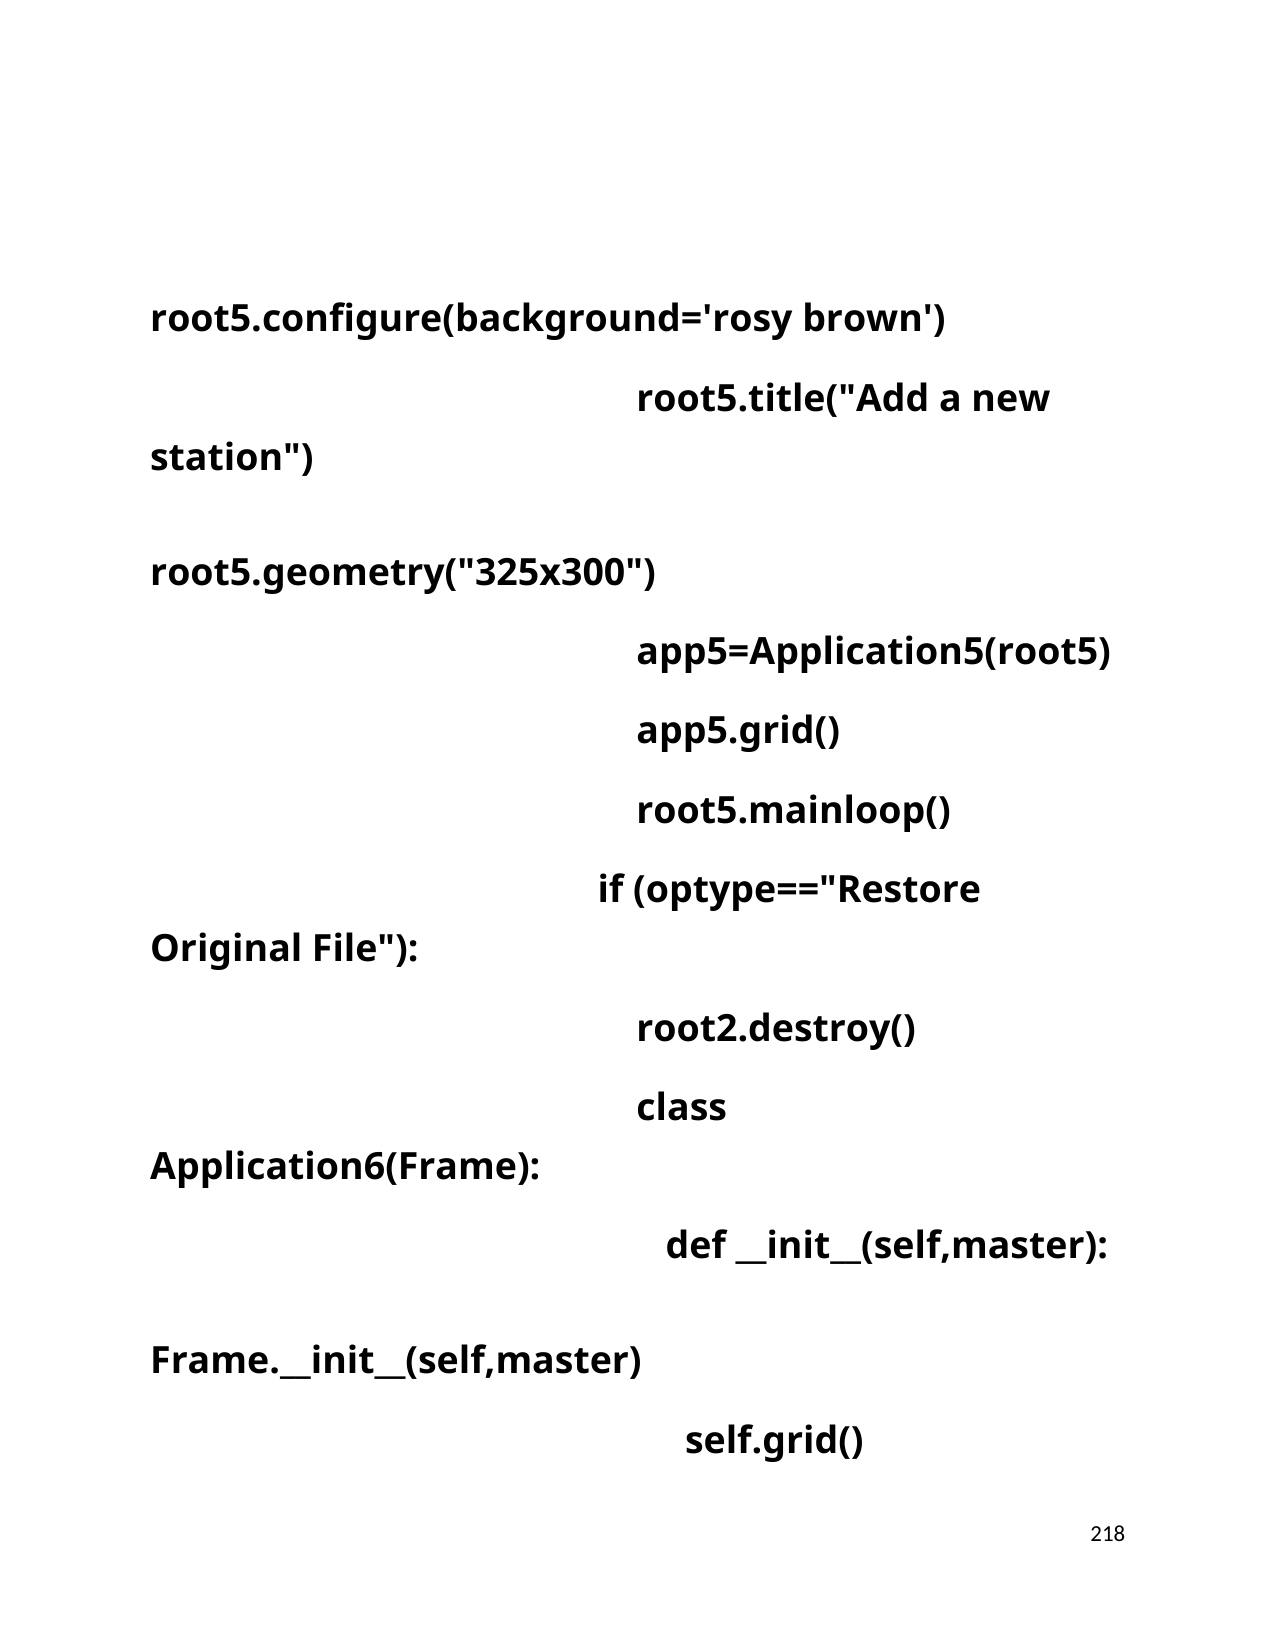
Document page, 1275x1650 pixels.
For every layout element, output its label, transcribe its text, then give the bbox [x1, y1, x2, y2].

text root5.mainloop() [150, 783, 1125, 834]
text app5.grid() [150, 704, 1125, 755]
text def __init__(self,master): [150, 1218, 1125, 1269]
text root5.configure(background='rosy brown') [150, 256, 1125, 343]
text root5.geometry("325x300") [150, 509, 1125, 596]
text if (optype=="Restore Original File"): [150, 863, 1125, 972]
text class Application6(Frame): [150, 1080, 1125, 1190]
text Frame.__init__(self,master) [150, 1298, 1125, 1385]
text self.grid() [150, 1413, 1125, 1464]
text root5.title("Add a new station") [150, 371, 1125, 481]
text root2.destroy() [150, 1001, 1125, 1052]
text app5=Application5(root5) [150, 624, 1125, 675]
